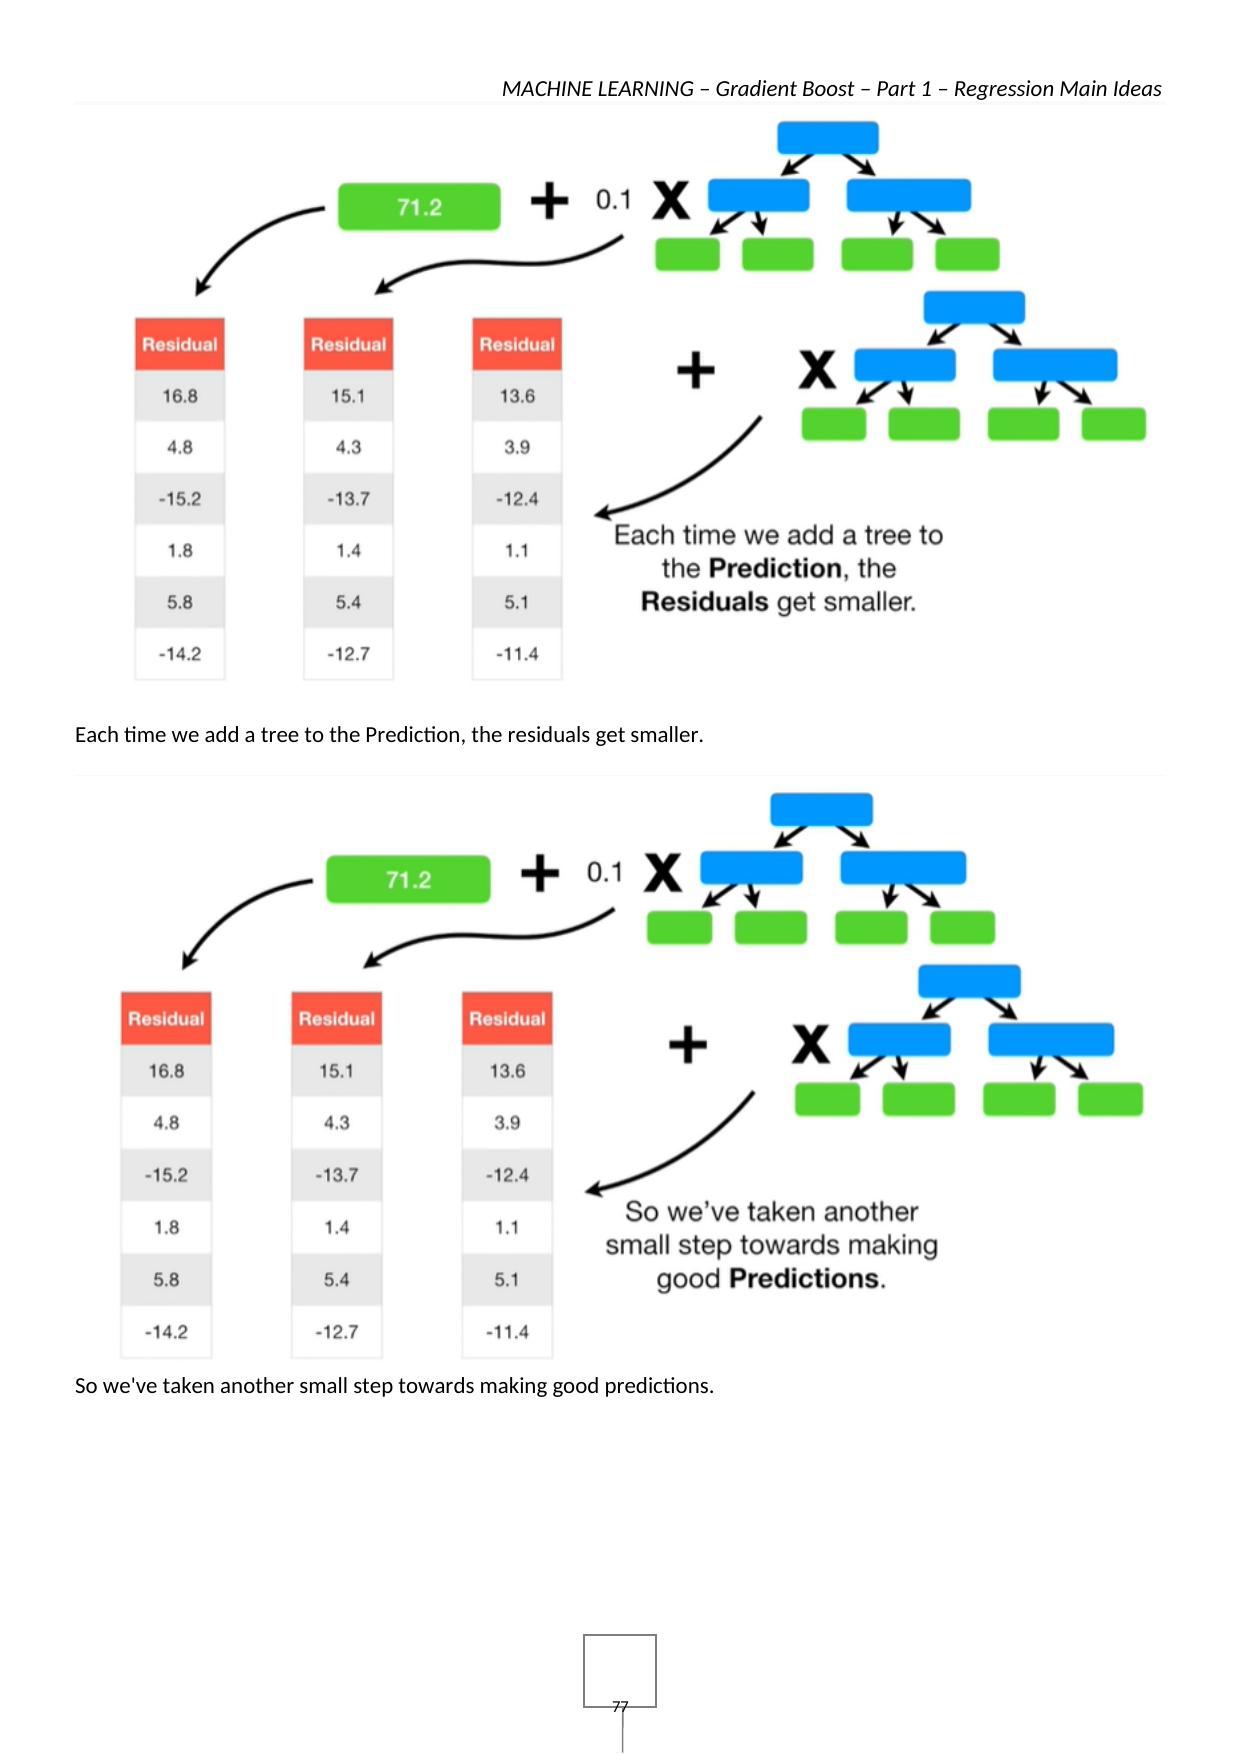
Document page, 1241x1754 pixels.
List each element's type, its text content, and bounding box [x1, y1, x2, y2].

text Each time we add a tree to the Prediction, the residuals get smaller. [75, 720, 1165, 748]
text So we've taken another small step towards making good predictions. [75, 1372, 1165, 1399]
picture [75, 101, 1166, 720]
picture [75, 775, 1166, 1372]
